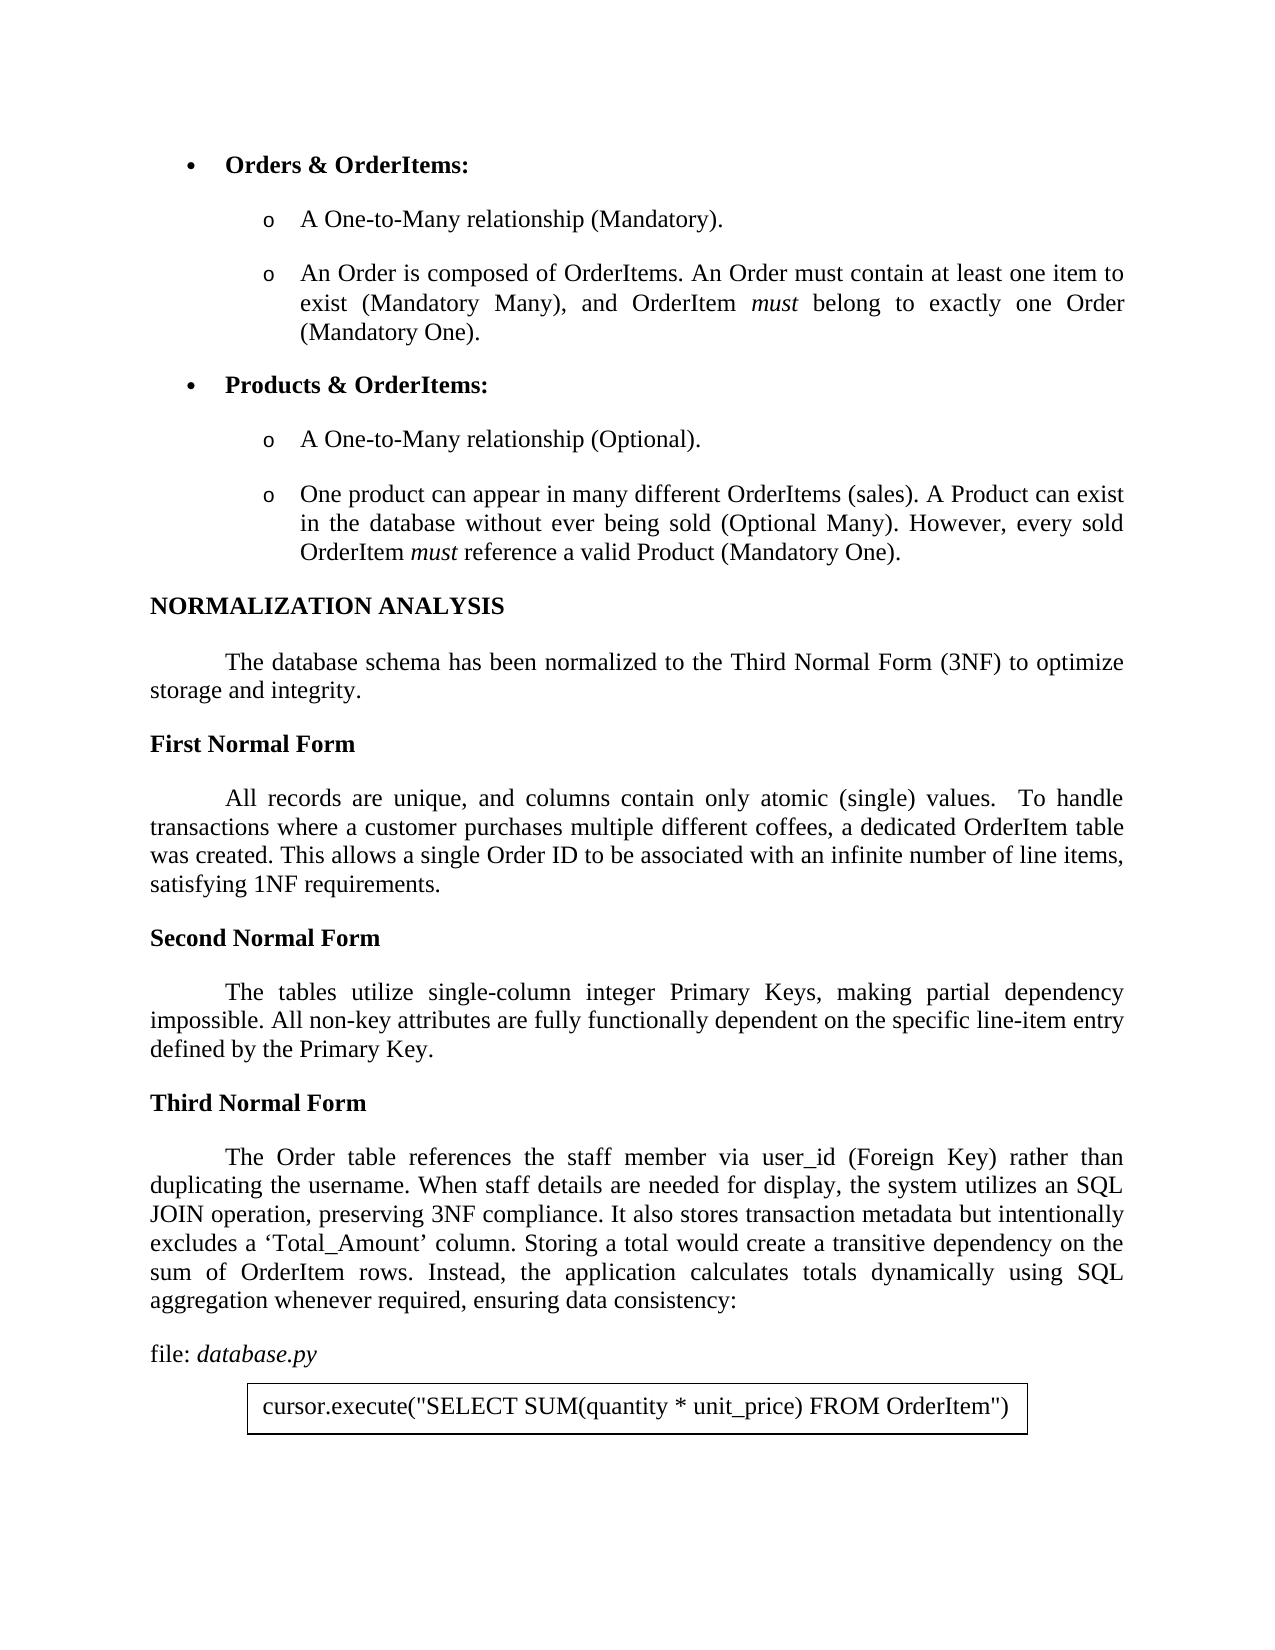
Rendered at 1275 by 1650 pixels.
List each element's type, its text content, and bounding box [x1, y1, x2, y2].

list A One-to-Many relationship (Optional). [262, 424, 1125, 454]
text The Order table references the staff member via user_id (Foreign Key) rather than duplicating the username. When staff details are needed for display, the system utilizes an SQL JOIN operation, preserving 3NF compliance. It also stores transaction metadata but intentionally excludes a ‘Total_Amount’ column. Storing a total would create a transitive dependency on the sum of OrderItem rows. Instead, the application calculates totals dynamically using SQL aggregation whenever required, ensuring data consistency: [150, 1142, 1125, 1314]
list A One-to-Many relationship (Mandatory). [262, 204, 1125, 233]
list An Order is composed of OrderItems. An Order must contain at least one item to exist (Mandatory Many), and OrderItem must belong to exactly one Order (Mandatory One). [262, 258, 1125, 345]
text The tables utilize single-column integer Primary Keys, making partial dependency impossible. All non-key attributes are fully functionally dependent on the specific line-item entry defined by the Primary Key. [150, 977, 1125, 1063]
text Second Normal Form [150, 923, 1125, 952]
text First Normal Form [150, 729, 1125, 758]
text All records are unique, and columns contain only atomic (single) values. To handle transactions where a customer purchases multiple different coffees, a dedicated OrderItem table was created. This allows a single Order ID to be associated with an infinite number of line items, satisfying 1NF requirements. [150, 783, 1125, 898]
text Third Normal Form [150, 1088, 1125, 1117]
text file: database.py [150, 1339, 1125, 1368]
text The database schema has been normalized to the Third Normal Form (3NF) to optimize storage and integrity. [150, 647, 1125, 704]
list Products & OrderItems: [187, 370, 1125, 399]
text NORMALIZATION ANALYSIS [150, 591, 1125, 619]
list Orders & OrderItems: [187, 150, 1125, 179]
list One product can appear in many different OrderItems (sales). A Product can exist in the database without ever being sold (Optional Many). However, every sold OrderItem must reference a valid Product (Mandatory One). [262, 479, 1125, 566]
